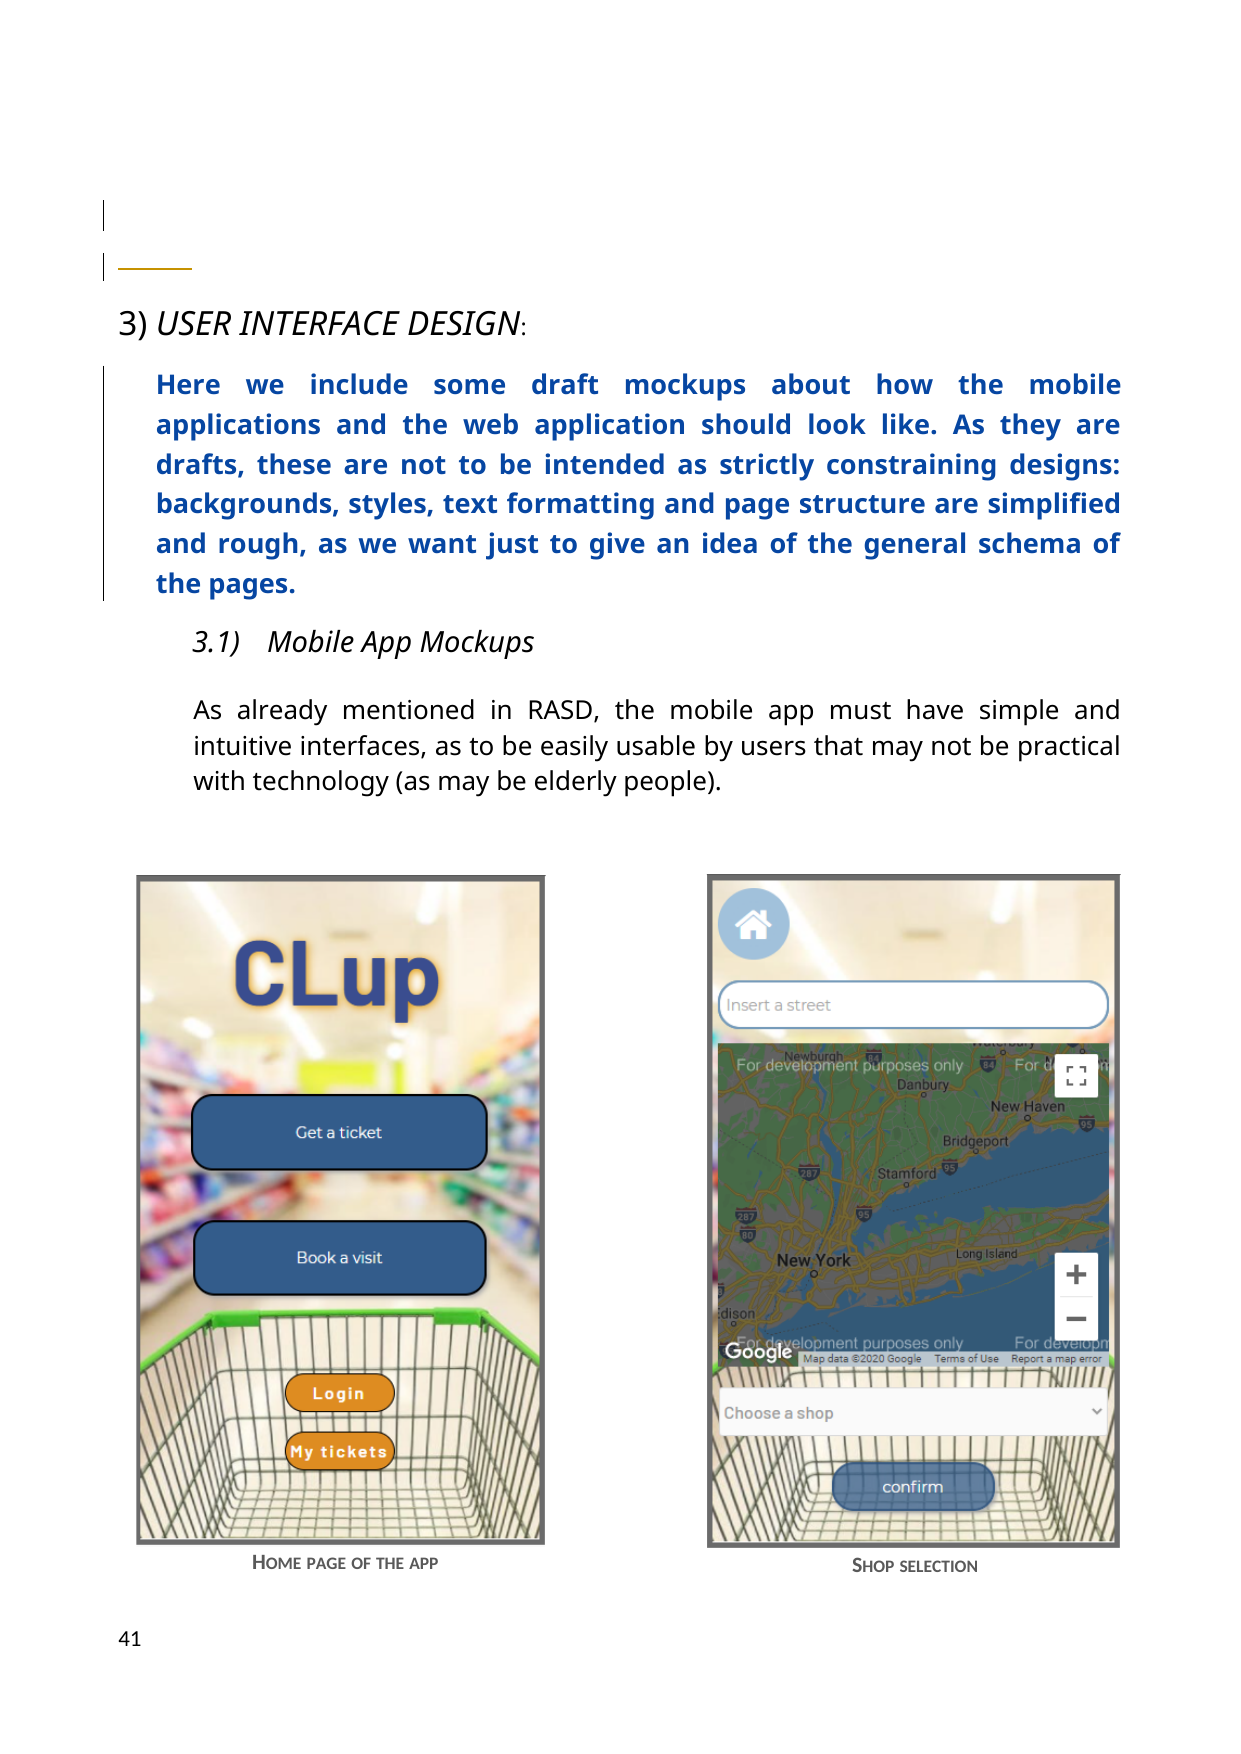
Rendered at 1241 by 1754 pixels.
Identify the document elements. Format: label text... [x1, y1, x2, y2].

list Mobile App Mockups [192, 621, 1122, 661]
picture [136, 875, 546, 1547]
list USER INTERFACE DESIGN: [118, 300, 1122, 345]
list As already mentioned in RASD, the mobile app must have simple and intuitive interfaces, as to be easily usable by users that may not be practical with technology (as may be elderly people). [193, 661, 1122, 798]
text Here we include some draft mockups about how the mobile applications and the web application should look like. As they are drafts, these are not to be intended as strictly constraining designs: backgrounds, styles, text formatting and page structure are simplified and rough, as we want just to give an idea of the general schema of the pages. [156, 366, 1122, 601]
picture [706, 874, 1121, 1549]
